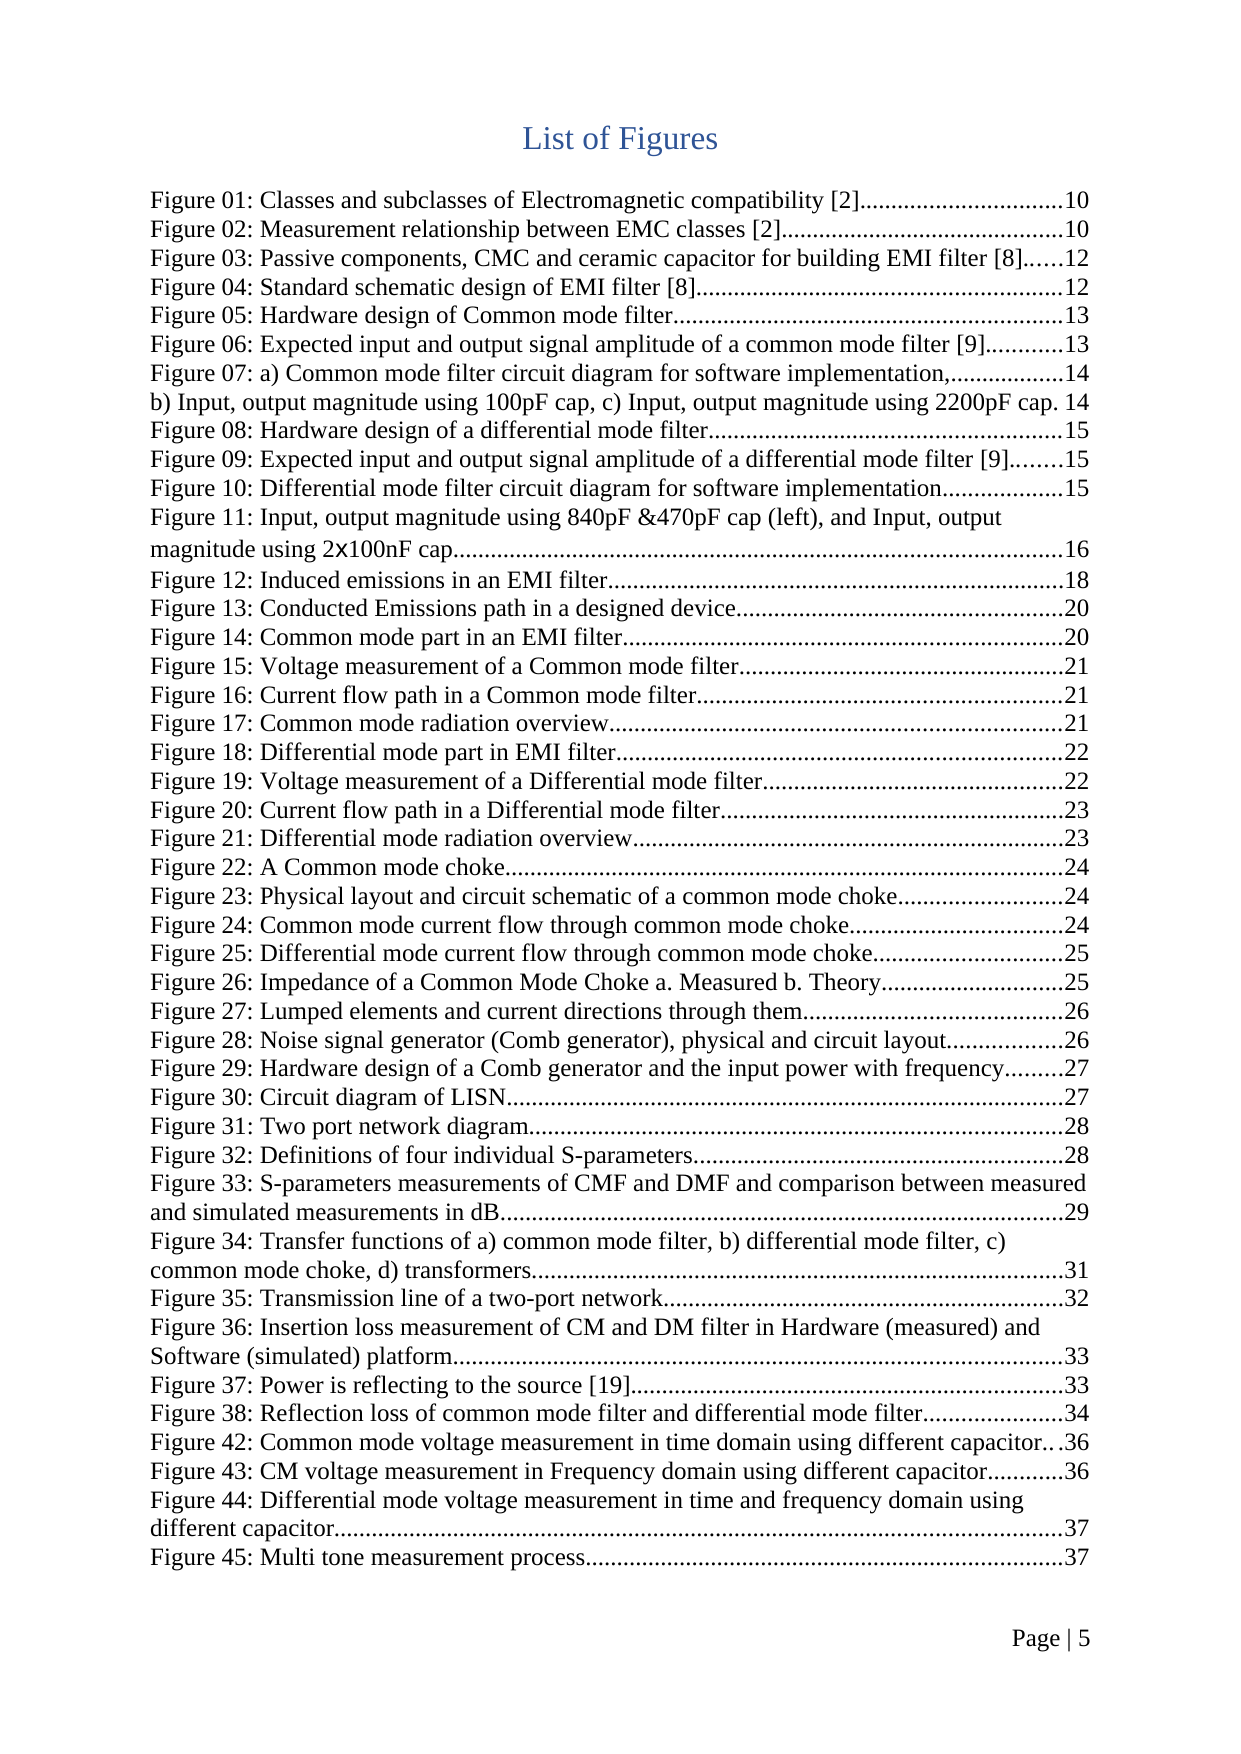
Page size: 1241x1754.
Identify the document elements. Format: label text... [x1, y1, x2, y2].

subtitle List of Figures [150, 118, 1090, 157]
text Figure 29: Hardware design of a Comb generator and the input power with frequency. 27 [150, 1053, 1090, 1082]
text Figure 13: Conducted Emissions path in a designed device. 20 [150, 593, 1090, 622]
text Figure 17: Common mode radiation overview. 21 [150, 708, 1090, 737]
text Figure 37: Power is reflecting to the source [19]. 33 [150, 1370, 1090, 1398]
text Figure 09: Expected input and output signal amplitude of a differential mode filter [9]. 15 [150, 444, 1090, 473]
text Figure 12: Induced emissions in an EMI filter 18 [150, 565, 1090, 593]
text Figure 10: Differential mode filter circuit diagram for software implementation 15 [150, 473, 1090, 502]
text Figure 30: Circuit diagram of LISN 27 [150, 1082, 1090, 1111]
text Figure 31: Two port network diagram 28 [150, 1111, 1090, 1140]
text Figure 33: S-parameters measurements of CMF and DMF and comparison between measured and simulated measurements in dB. 29 [150, 1168, 1090, 1226]
text Figure 45: Multi tone measurement process 37 [150, 1542, 1090, 1571]
text Figure 22: A Common mode choke 24 [150, 852, 1090, 881]
text Figure 43: CM voltage measurement in Frequency domain using different capacitor 36 [150, 1456, 1090, 1485]
text Figure 28: Noise signal generator (Comb generator), physical and circuit layout. 26 [150, 1025, 1090, 1053]
text Figure 32: Definitions of four individual S-parameters. 28 [150, 1140, 1090, 1168]
text Figure 34: Transfer functions of a) common mode filter, b) differential mode filter, c) common mode choke, d) transformers. 31 [150, 1226, 1090, 1283]
text Figure 26: Impedance of a Common Mode Choke a. Measured b. Theory. 25 [150, 967, 1090, 996]
text Figure 23: Physical layout and circuit schematic of a common mode choke 24 [150, 881, 1090, 910]
text Figure 21: Differential mode radiation overview 23 [150, 823, 1090, 852]
text Figure 18: Differential mode part in EMI filter 22 [150, 737, 1090, 766]
text Figure 25: Differential mode current flow through common mode choke 25 [150, 938, 1090, 967]
text Figure 11: Input, output magnitude using 840pF &470pF cap (left), and Input, output magnitude using 2x100nF cap. 16 [150, 502, 1090, 565]
text Figure 20: Current flow path in a Differential mode filter 23 [150, 795, 1090, 823]
text Figure 08: Hardware design of a differential mode filter. 15 [150, 416, 1090, 444]
text Figure 07: a) Common mode filter circuit diagram for software implementation, 14 [150, 358, 1090, 387]
text b) Input, output magnitude using 100pF cap, c) Input, output magnitude using 2200pF cap 14 [150, 387, 1090, 416]
text Figure 14: Common mode part in an EMI filter 20 [150, 622, 1090, 651]
text Figure 27: Lumped elements and current directions through them 26 [150, 996, 1090, 1025]
text Figure 15: Voltage measurement of a Common mode filter 21 [150, 651, 1090, 680]
text Figure 35: Transmission line of a two-port network 32 [150, 1283, 1090, 1312]
text Figure 02: Measurement relationship between EMC classes [2]. 10 [150, 214, 1090, 243]
text Figure 06: Expected input and output signal amplitude of a common mode filter [9]. 13 [150, 329, 1090, 358]
text Figure 38: Reflection loss of common mode filter and differential mode filter. 34 [150, 1398, 1090, 1427]
text Figure 04: Standard schematic design of EMI filter [8] 12 [150, 272, 1090, 301]
text Figure 36: Insertion loss measurement of CM and DM filter in Hardware (measured) and Software (simulated) platform. 33 [150, 1312, 1090, 1370]
text Figure 01: Classes and subclasses of Electromagnetic compatibility [2]. 10 [150, 186, 1090, 214]
text Figure 24: Common mode current flow through common mode choke 24 [150, 910, 1090, 938]
text Figure 16: Current flow path in a Common mode filter 21 [150, 680, 1090, 708]
text Figure 03: Passive components, CMC and ceramic capacitor for building EMI filter [8]. 12 [150, 243, 1090, 272]
text Figure 05: Hardware design of Common mode filter 13 [150, 301, 1090, 329]
text Figure 42: Common mode voltage measurement in time domain using different capacitor. 36 [150, 1427, 1090, 1456]
text Figure 44: Differential mode voltage measurement in time and frequency domain using different capacitor 37 [150, 1485, 1090, 1542]
text Figure 19: Voltage measurement of a Differential mode filter 22 [150, 766, 1090, 795]
